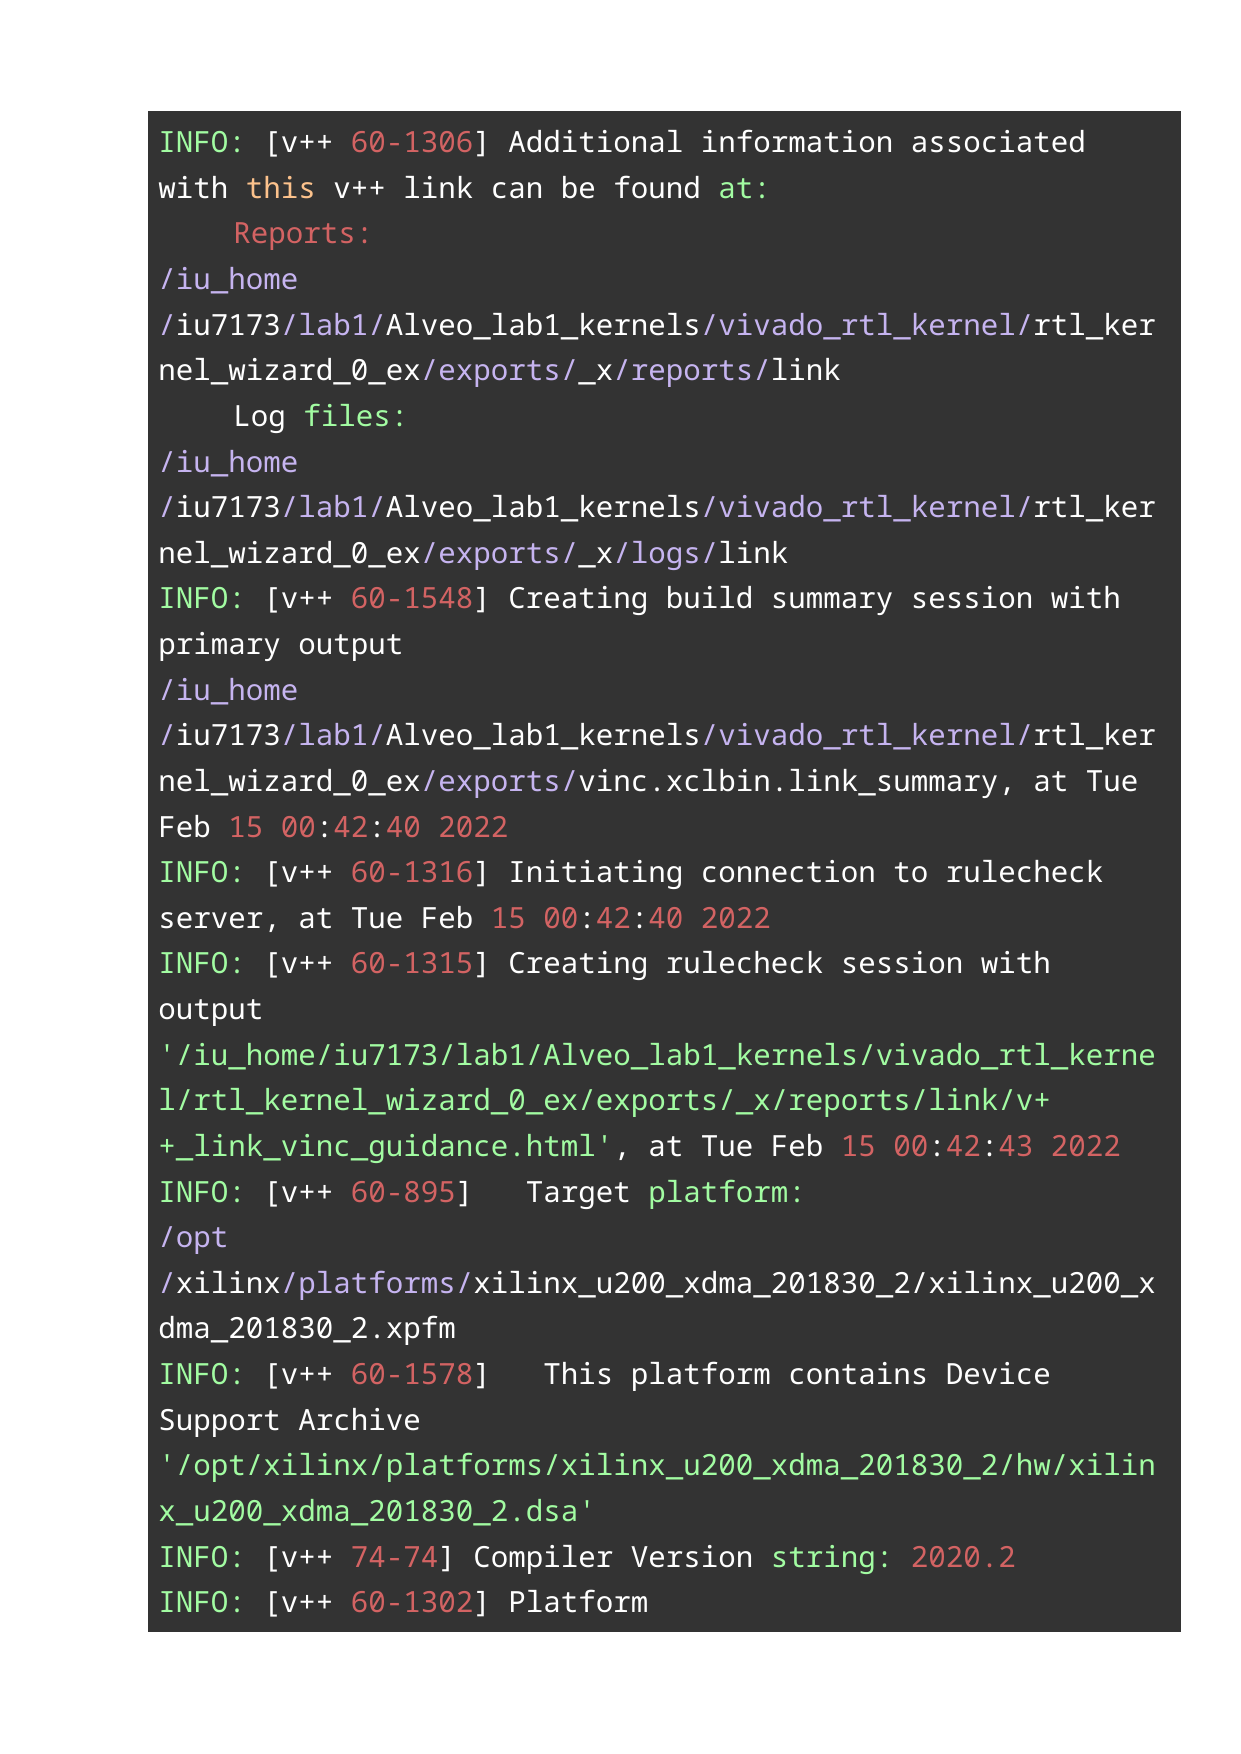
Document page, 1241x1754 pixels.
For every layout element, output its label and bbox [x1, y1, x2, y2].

table_header [148, 111, 1181, 1632]
